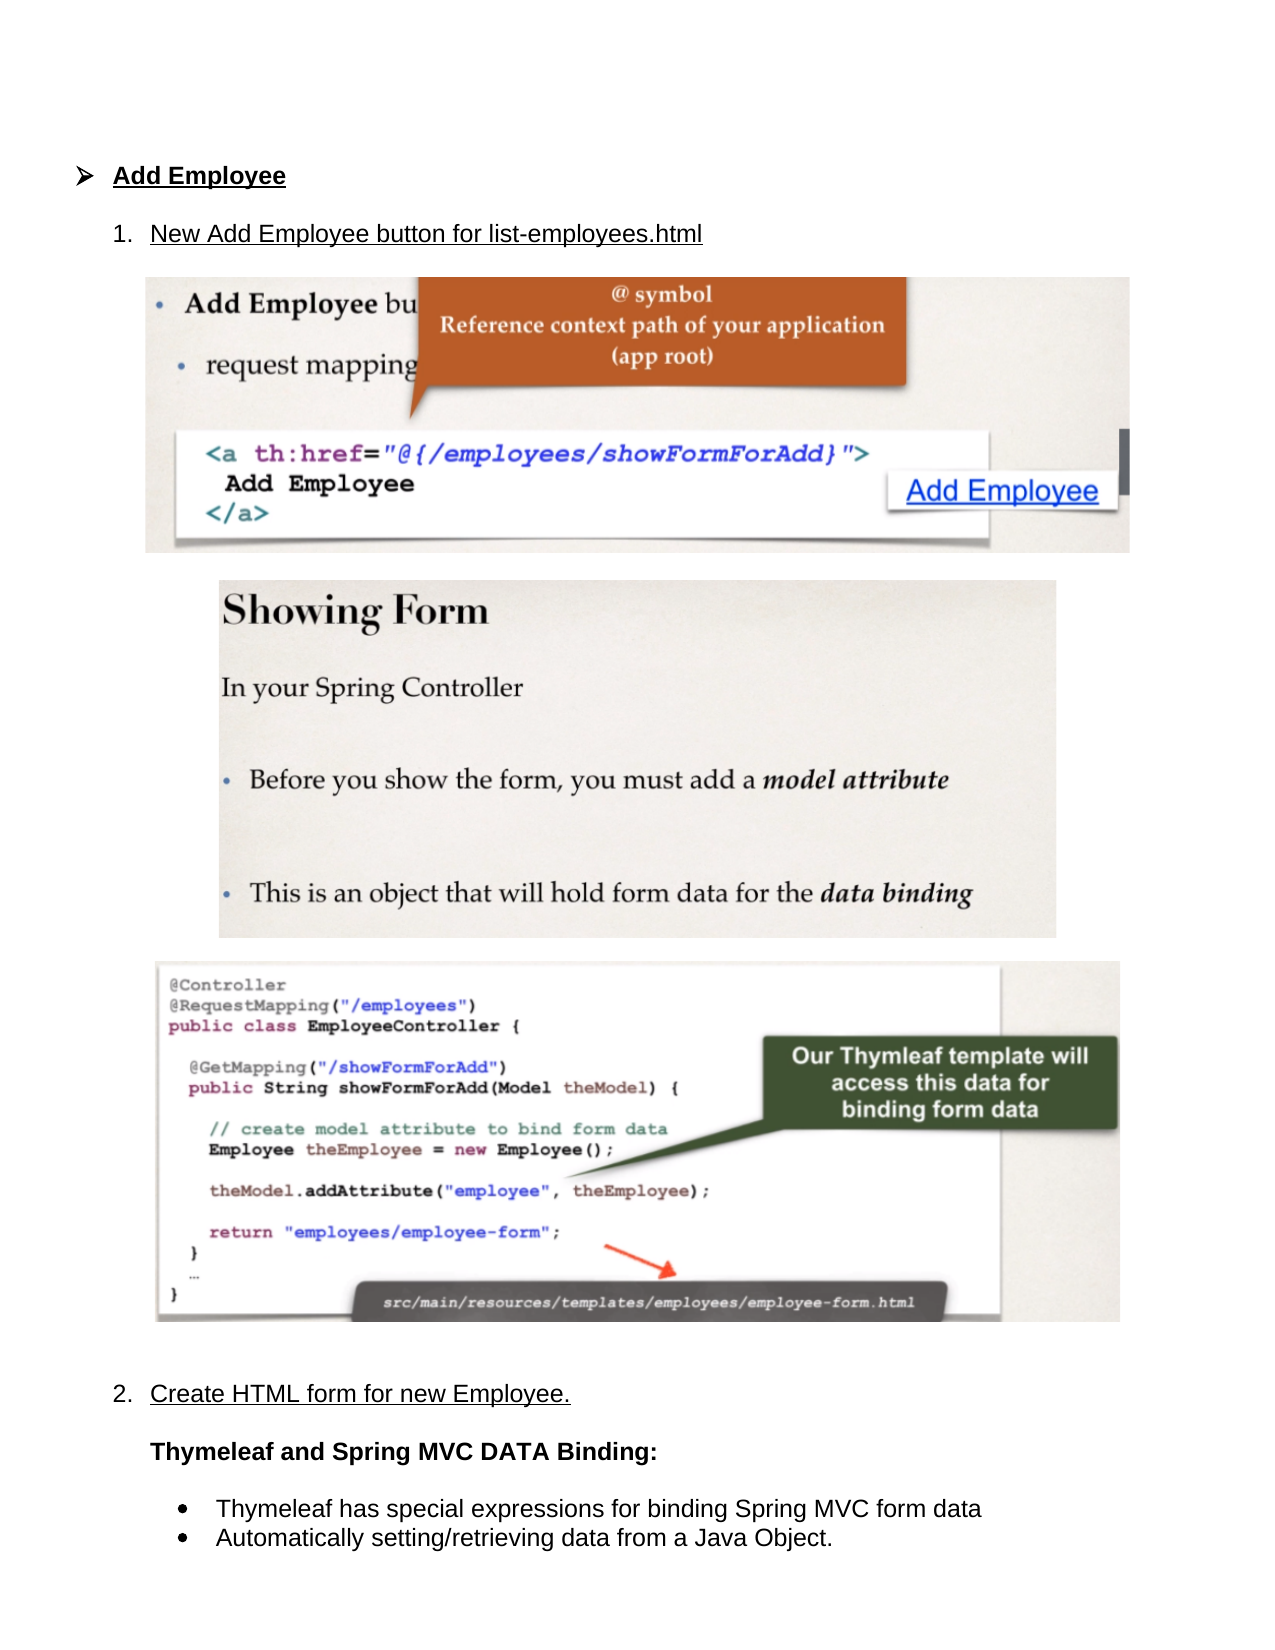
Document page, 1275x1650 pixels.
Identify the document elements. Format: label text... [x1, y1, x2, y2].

list Create HTML form for new Employee. [112, 1379, 1200, 1408]
text Thymeleaf and Spring MVC DATA Binding: [75, 1437, 1200, 1465]
picture [154, 961, 1121, 1322]
list Thymeleaf has special expressions for binding Spring MVC form data [178, 1494, 1200, 1523]
picture [218, 580, 1057, 938]
picture [145, 277, 1130, 553]
list Add Employee [75, 161, 1200, 190]
list Automatically setting/retrieving data from a Java Object. [178, 1523, 1200, 1552]
list New Add Employee button for list-employees.html [112, 219, 1200, 248]
